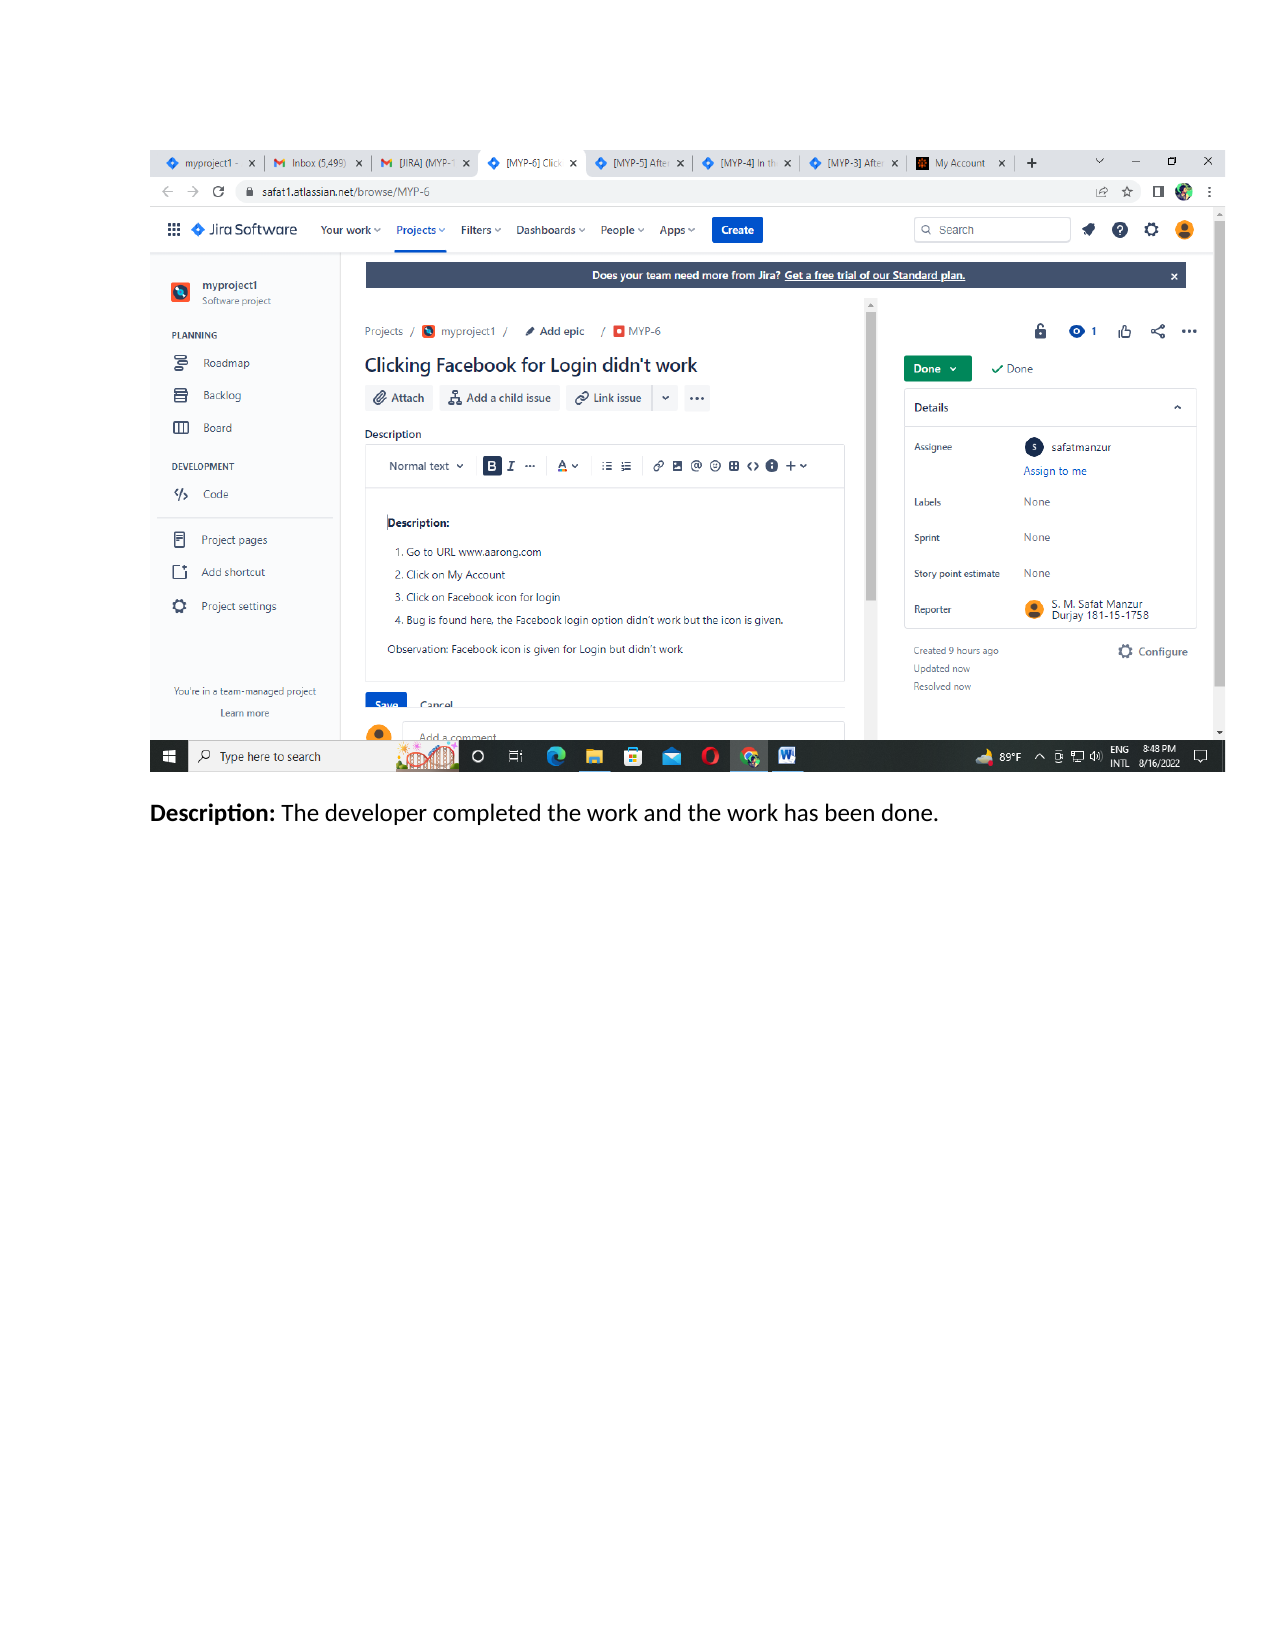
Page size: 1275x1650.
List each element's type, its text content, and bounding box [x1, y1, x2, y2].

text Description: The developer completed the work and the work has been done. [150, 797, 1125, 827]
picture [150, 150, 1225, 772]
